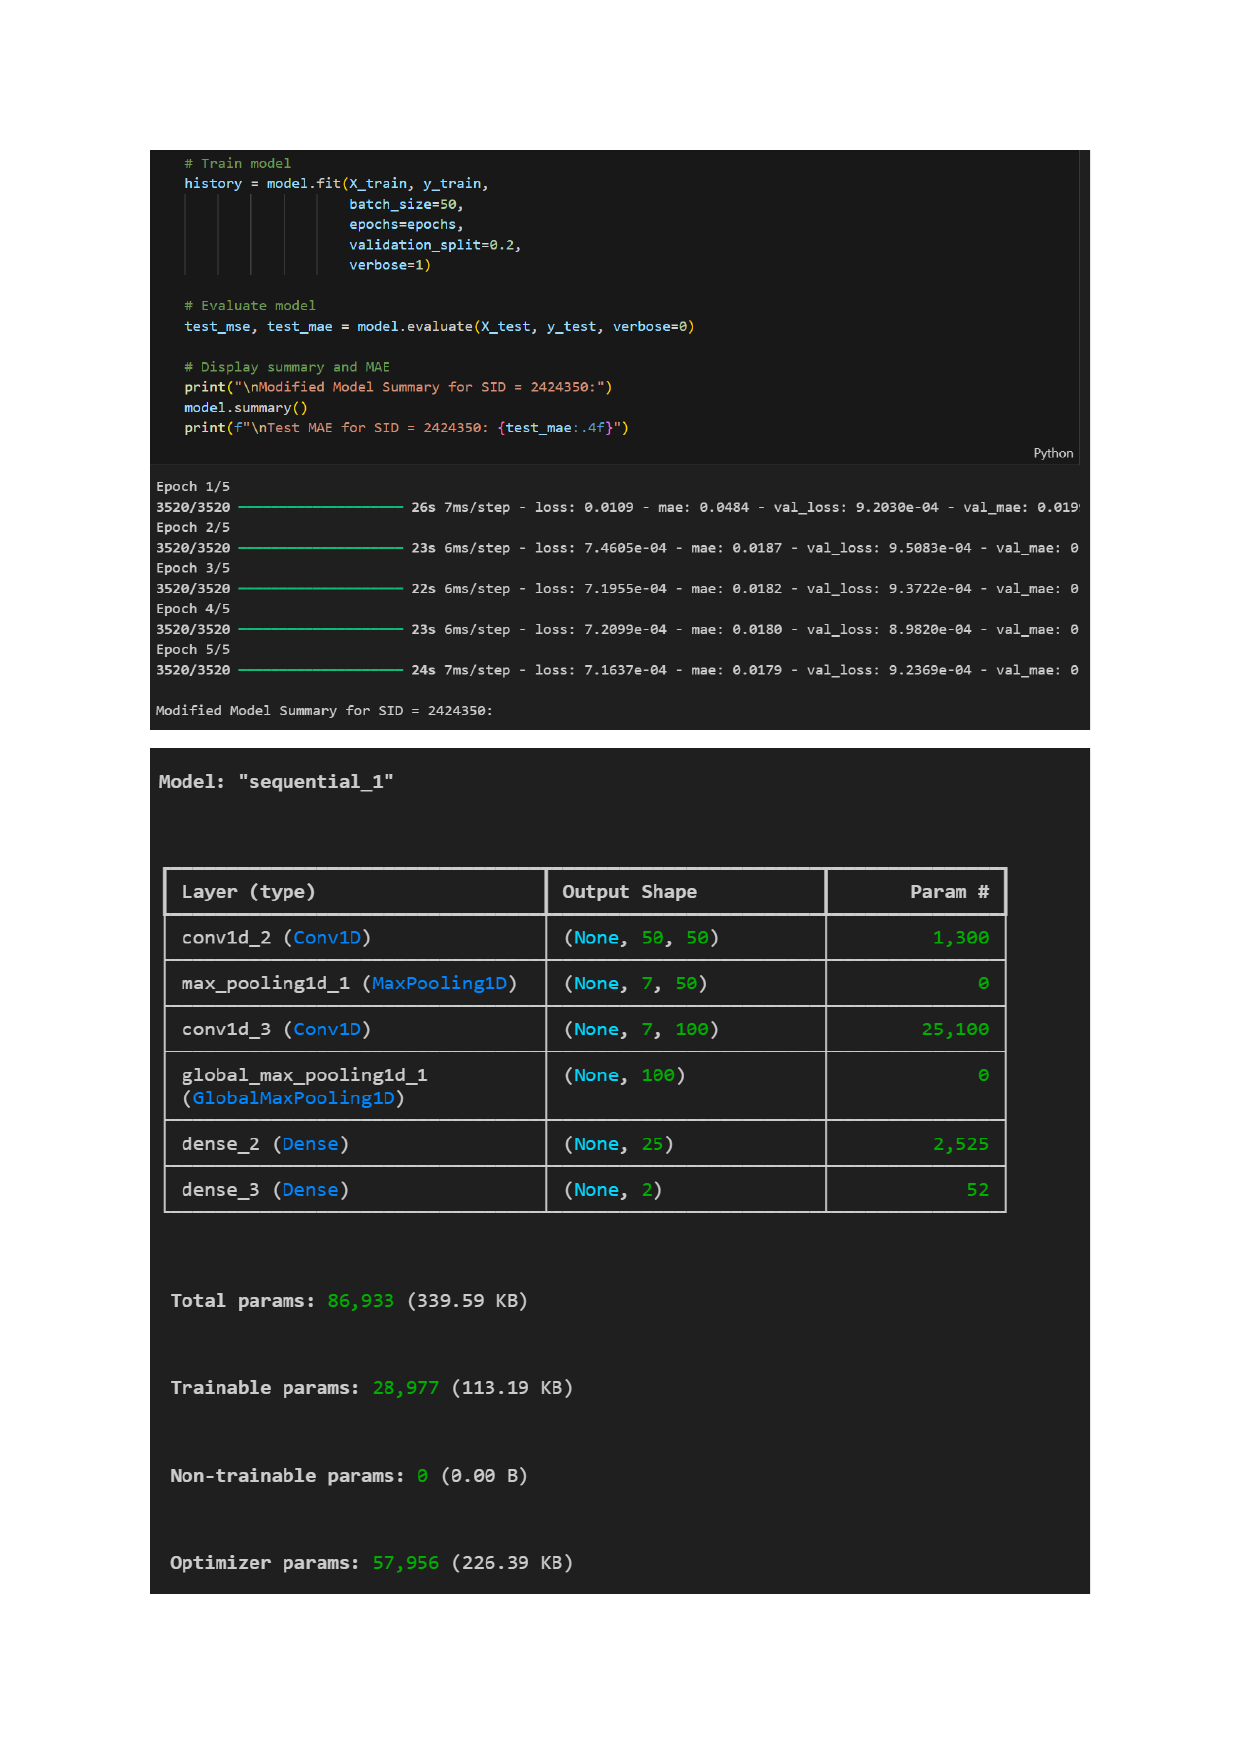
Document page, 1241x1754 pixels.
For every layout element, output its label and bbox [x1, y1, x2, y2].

picture [150, 150, 1091, 730]
picture [150, 748, 1091, 1594]
